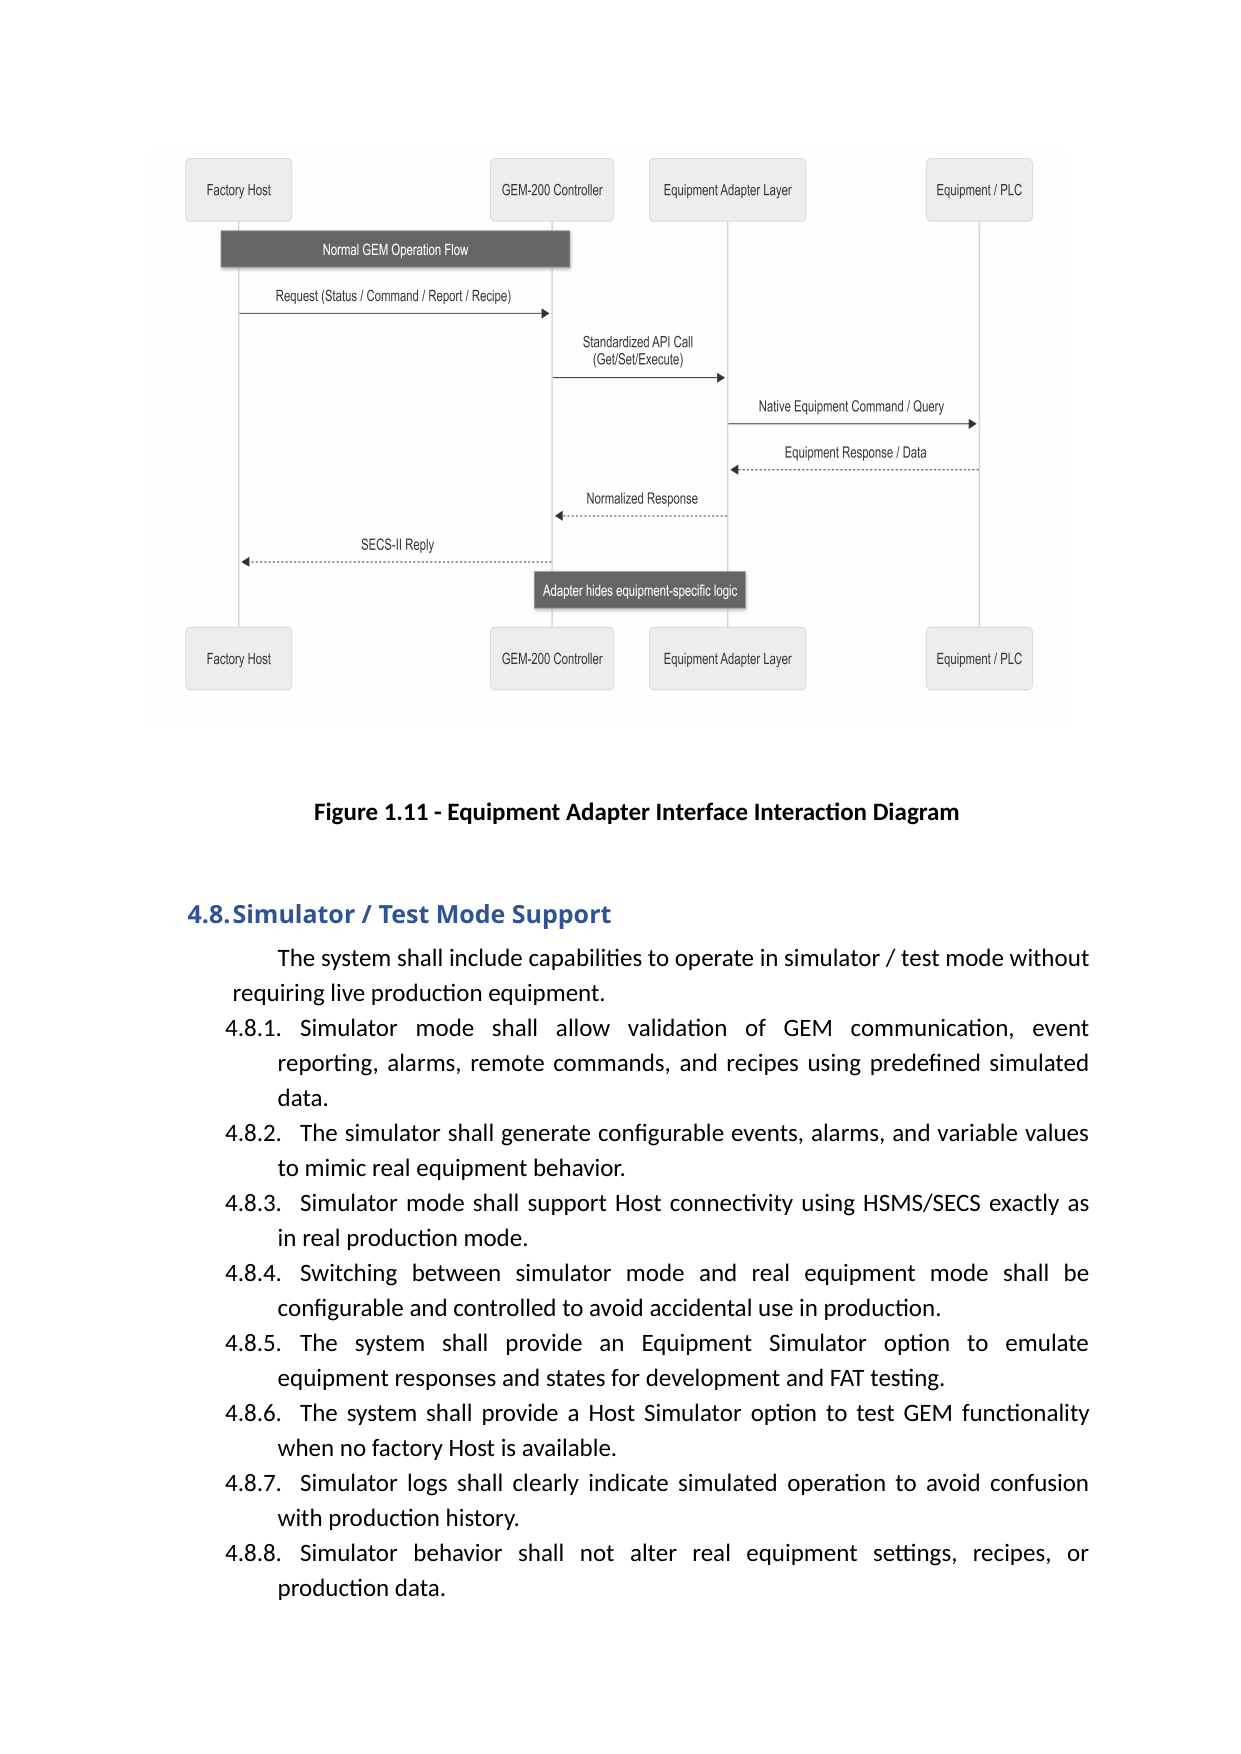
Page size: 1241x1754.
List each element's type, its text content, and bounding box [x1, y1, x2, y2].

list Simulator mode shall support Host connectivity using HSMS/SECS exactly as in real production mode. [225, 1187, 1090, 1253]
list The system shall provide a Host Simulator option to test GEM functionality when no factory Host is available. [225, 1397, 1090, 1463]
picture [150, 150, 1068, 729]
list The simulator shall generate configurable events, alarms, and variable values to mimic real equipment behavior. [225, 1117, 1090, 1183]
list Switching between simulator mode and real equipment mode shall be configurable and controlled to avoid accidental use in production. [225, 1257, 1090, 1323]
text Figure 1.11 - Equipment Adapter Interface Interaction Diagram [150, 796, 1090, 826]
list The system shall include capabilities to operate in simulator / test mode without requiring live production equipment. [232, 942, 1090, 1008]
subtitle Simulator / Test Mode Support [187, 897, 1090, 931]
list Simulator mode shall allow validation of GEM communication, event reporting, alarms, remote commands, and recipes using predefined simulated data. [225, 1012, 1090, 1113]
list Simulator logs shall clearly indicate simulated operation to avoid confusion with production history. [225, 1467, 1090, 1533]
list Simulator behavior shall not alter real equipment settings, recipes, or production data. [225, 1537, 1090, 1603]
list The system shall provide an Equipment Simulator option to emulate equipment responses and states for development and FAT testing. [225, 1327, 1090, 1393]
